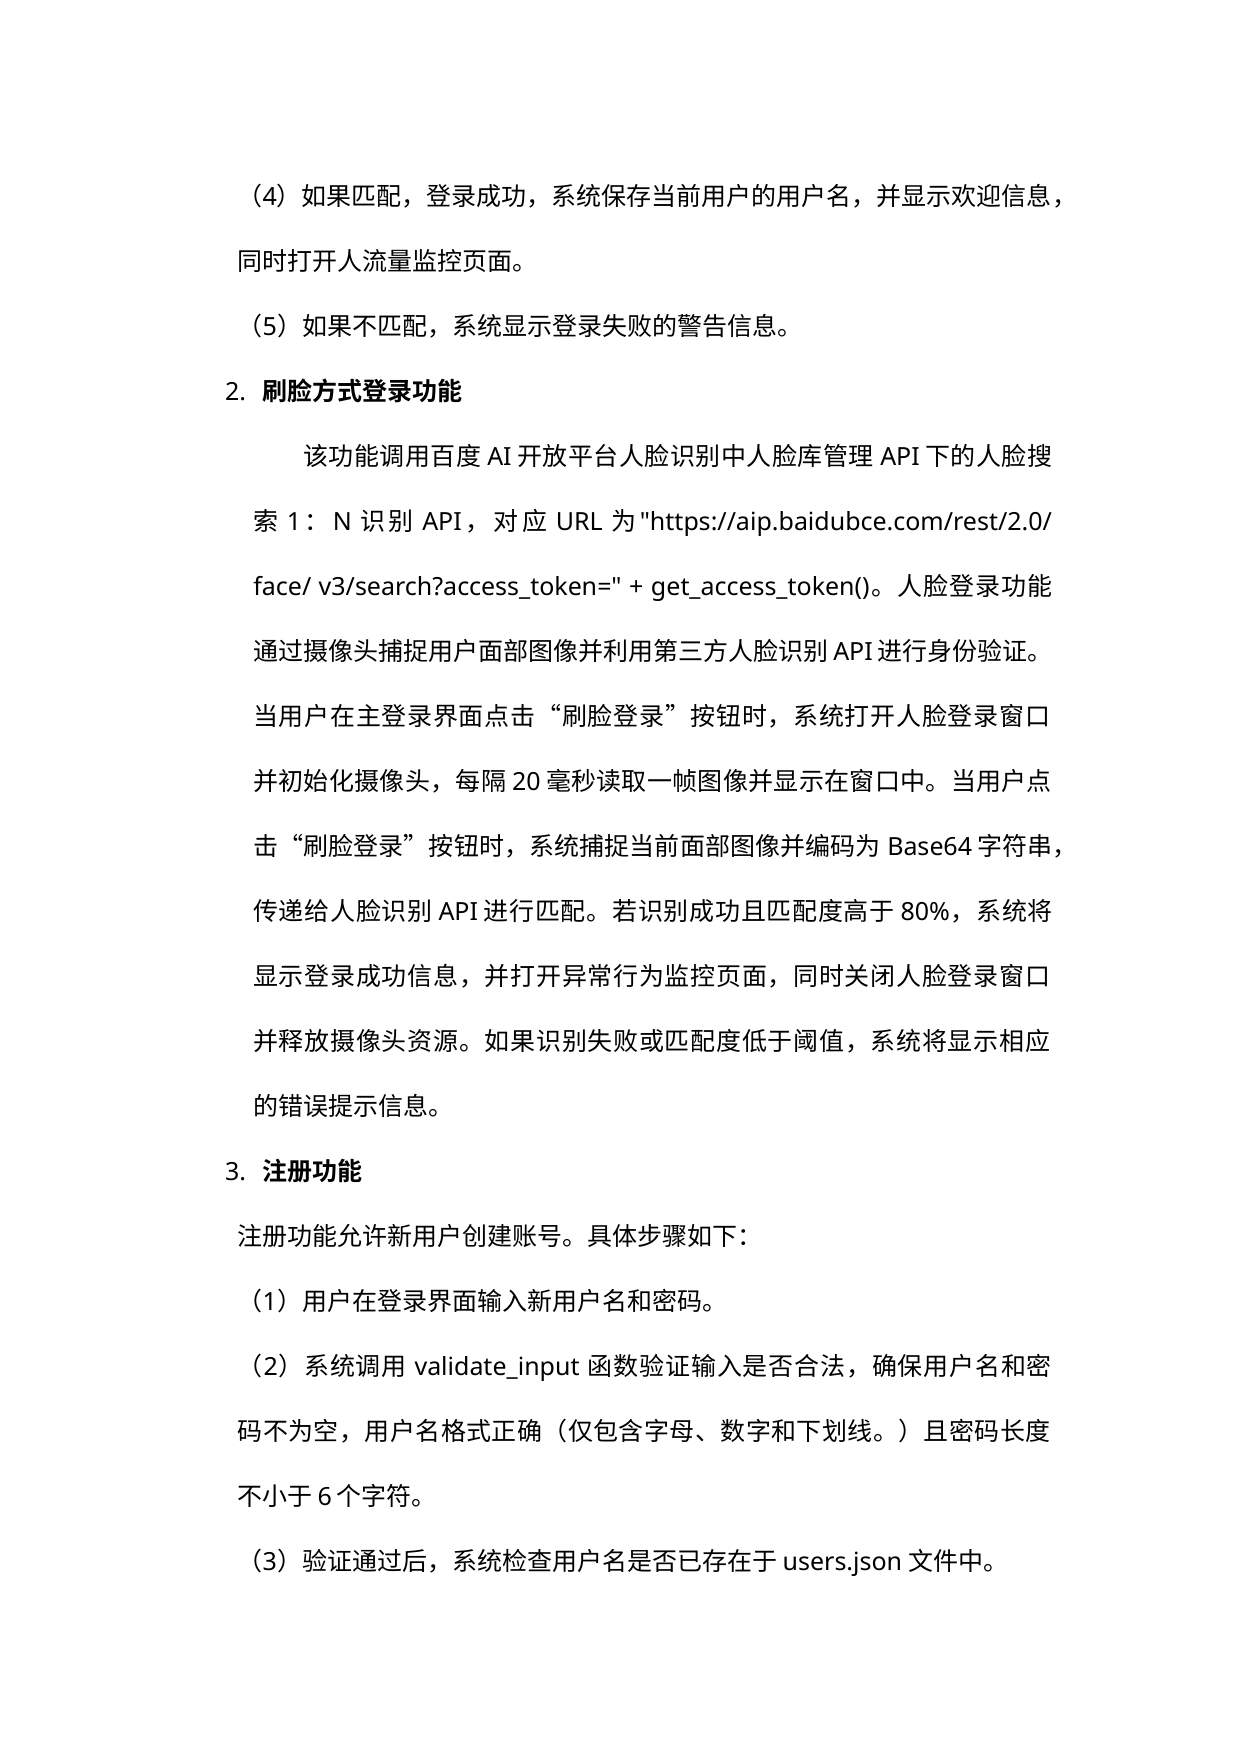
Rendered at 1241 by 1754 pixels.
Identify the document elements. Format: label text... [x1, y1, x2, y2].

text 该功能调用百度AI开放平台人脸识别中人脸库管理API下的人脸搜索1：N识别API，对应URL为"https://aip.baidubce.com/rest/2.0/face/ v3/search?access_token=" + get_access_token()。人脸登录功能通过摄像头捕捉用户面部图像并利用第三方人脸识别API进行身份验证。当用户在主登录界面点击“刷脸登录”按钮时，系统打开人脸登录窗口并初始化摄像头，每隔20毫秒读取一帧图像并显示在窗口中。当用户点击“刷脸登录”按钮时，系统捕捉当前面部图像并编码为Base64字符串，传递给人脸识别API进行匹配。若识别成功且匹配度高于80%，系统将显示登录成功信息，并打开异常行为监控页面，同时关闭人脸登录窗口并释放摄像头资源。如果识别失败或匹配度低于阈值，系统将显示相应的错误提示信息。 [253, 422, 1053, 1137]
text （1）用户在登录界面输入新用户名和密码。 [187, 1267, 1053, 1332]
list 刷脸方式登录功能 [225, 357, 1053, 422]
text （3）验证通过后，系统检查用户名是否已存在于 users.json 文件中。 [187, 1527, 1053, 1592]
list 注册功能 [225, 1137, 1053, 1202]
text （2）系统调用 validate_input 函数验证输入是否合法，确保用户名和密码不为空，用户名格式正确（仅包含字母、数字和下划线。）且密码长度不小于6个字符。 [237, 1332, 1053, 1527]
text （4）如果匹配，登录成功，系统保存当前用户的用户名，并显示欢迎信息，同时打开人流量监控页面。 [237, 162, 1053, 292]
text 注册功能允许新用户创建账号。具体步骤如下： [187, 1202, 1053, 1267]
text （5）如果不匹配，系统显示登录失败的警告信息。 [187, 292, 1053, 357]
